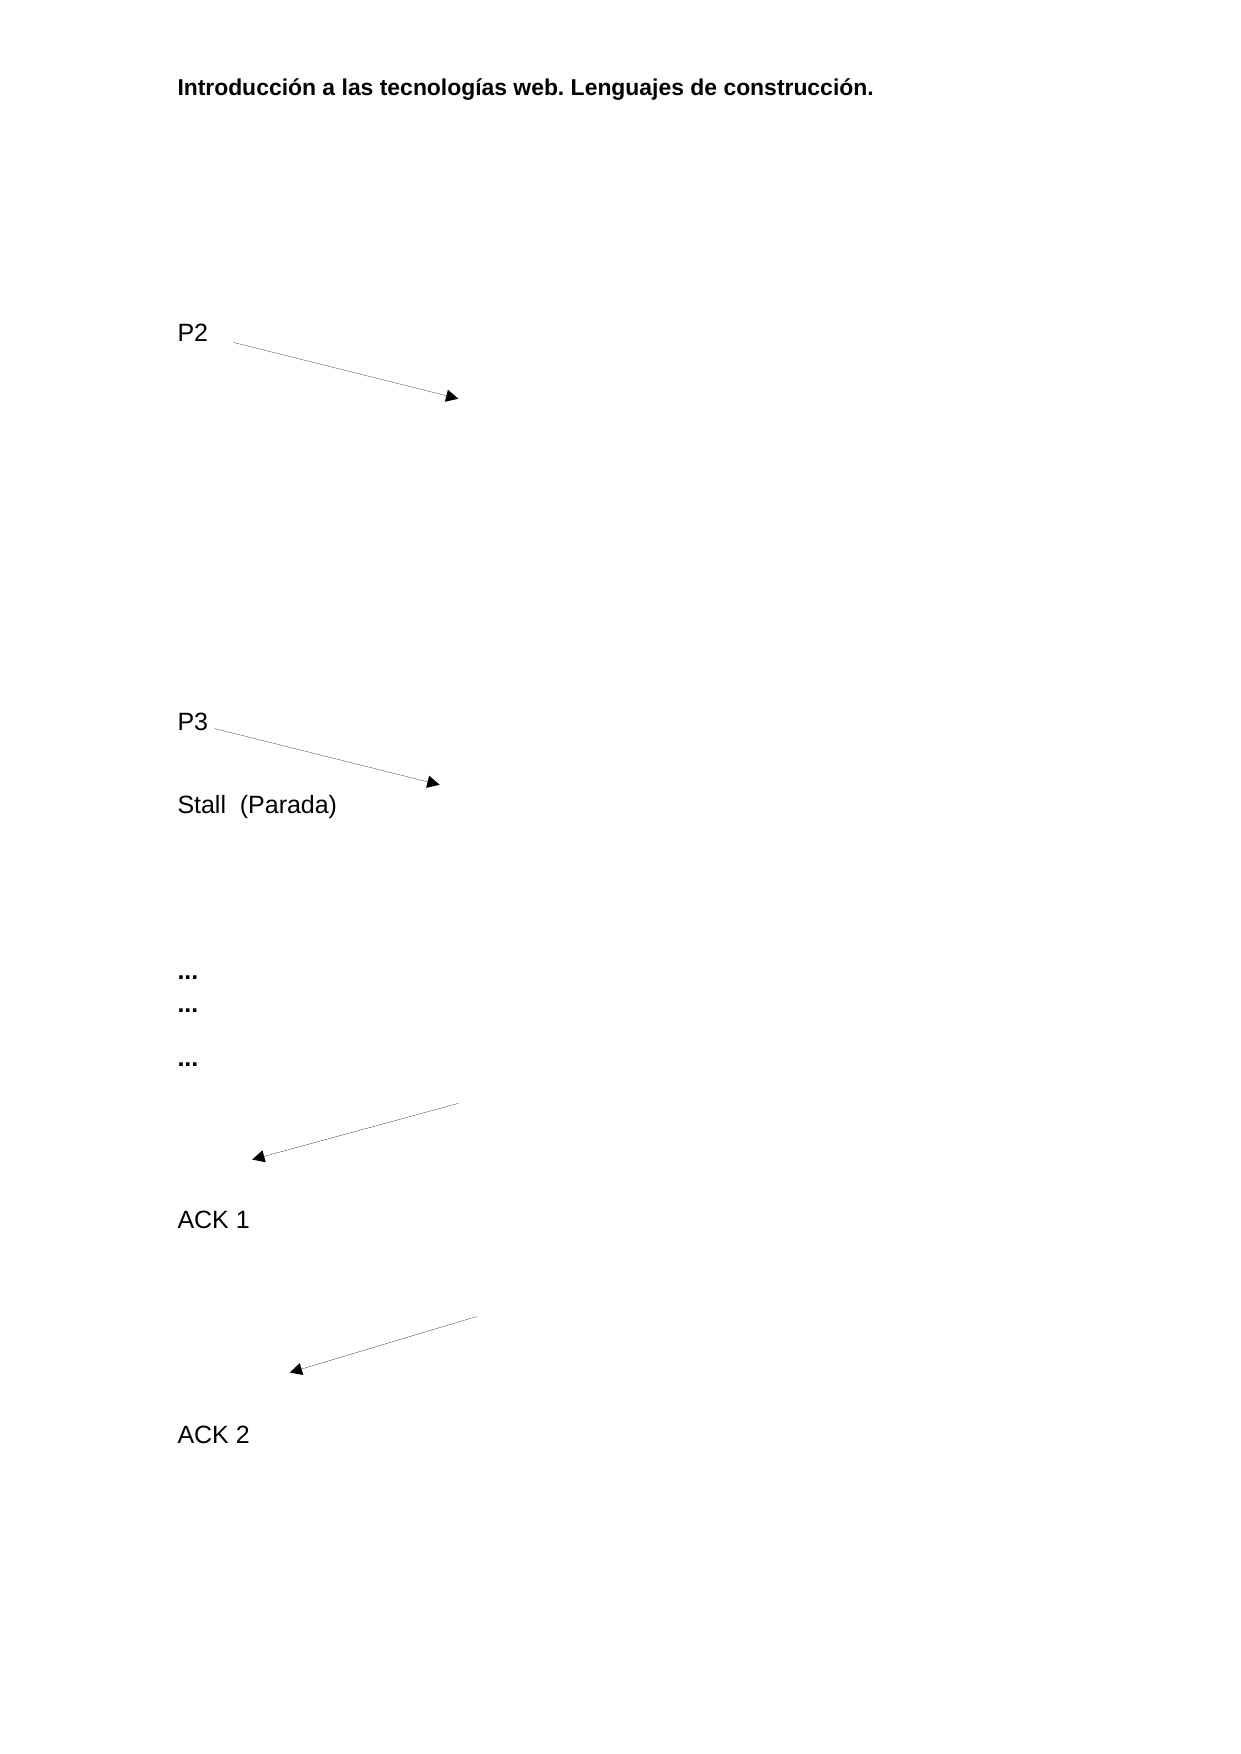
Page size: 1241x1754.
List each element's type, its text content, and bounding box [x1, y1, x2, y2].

text P3 [177, 707, 1063, 736]
text ACK 1 [177, 1205, 1063, 1233]
text P2 [177, 317, 1063, 346]
text ... [177, 989, 1063, 1018]
subtitle ... [177, 956, 1063, 985]
subtitle Stall (Parada) [177, 790, 1063, 819]
text ... [177, 1043, 1063, 1072]
text ACK 2 [177, 1420, 1063, 1449]
